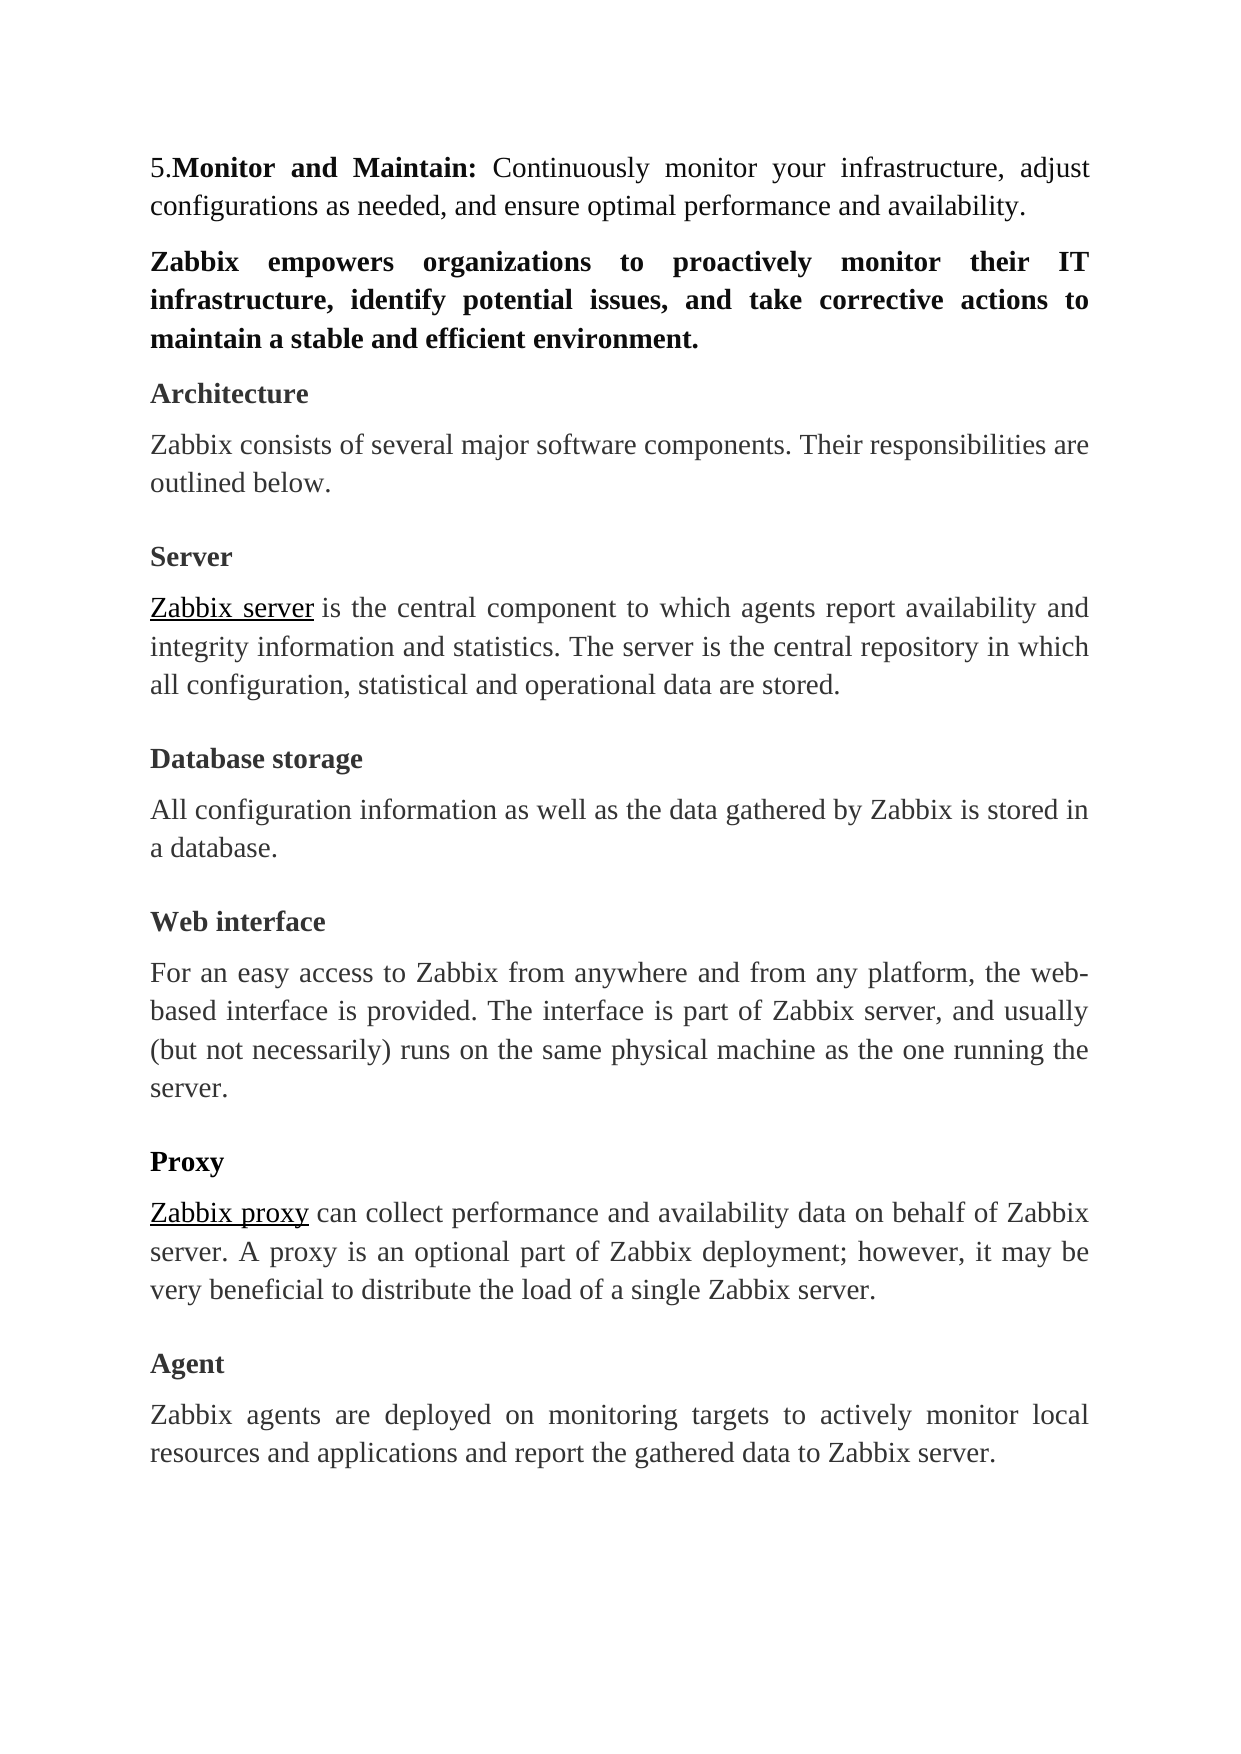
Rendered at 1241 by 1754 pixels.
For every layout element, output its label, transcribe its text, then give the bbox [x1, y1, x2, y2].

subtitle Web interface [150, 904, 1090, 937]
text Zabbix proxy can collect performance and availability data on behalf of Zabbix server. A proxy is an optional part of Zabbix deployment; however, it may be very beneficial to distribute the load of a single Zabbix server. [150, 1195, 1090, 1306]
subtitle Agent [150, 1346, 1090, 1379]
text 5.Monitor and Maintain: Continuously monitor your infrastructure, adjust configurations as needed, and ensure optimal performance and availability. [150, 150, 1090, 222]
text For an easy access to Zabbix from anywhere and from any platform, the web-based interface is provided. The interface is part of Zabbix server, and usually (but not necessarily) runs on the same physical machine as the one running the server. [150, 955, 1090, 1104]
text Zabbix server is the central component to which agents report availability and integrity information and statistics. The server is the central repository in which all configuration, statistical and operational data are stored. [150, 590, 1090, 701]
subtitle Proxy [150, 1144, 1090, 1178]
subtitle Server [150, 539, 1090, 573]
subtitle Architecture [150, 376, 1090, 409]
text Zabbix empowers organizations to proactively monitor their IT infrastructure, identify potential issues, and take corrective actions to maintain a stable and efficient environment. [150, 316, 1090, 354]
text Zabbix agents are deployed on monitoring targets to actively monitor local resources and applications and report the gathered data to Zabbix server. [150, 1397, 1090, 1469]
text Zabbix consists of several major software components. Their responsibilities are outlined below. [150, 427, 1090, 499]
subtitle Database storage [150, 741, 1090, 774]
text All configuration information as well as the data gathered by Zabbix is stored in a database. [150, 792, 1090, 864]
